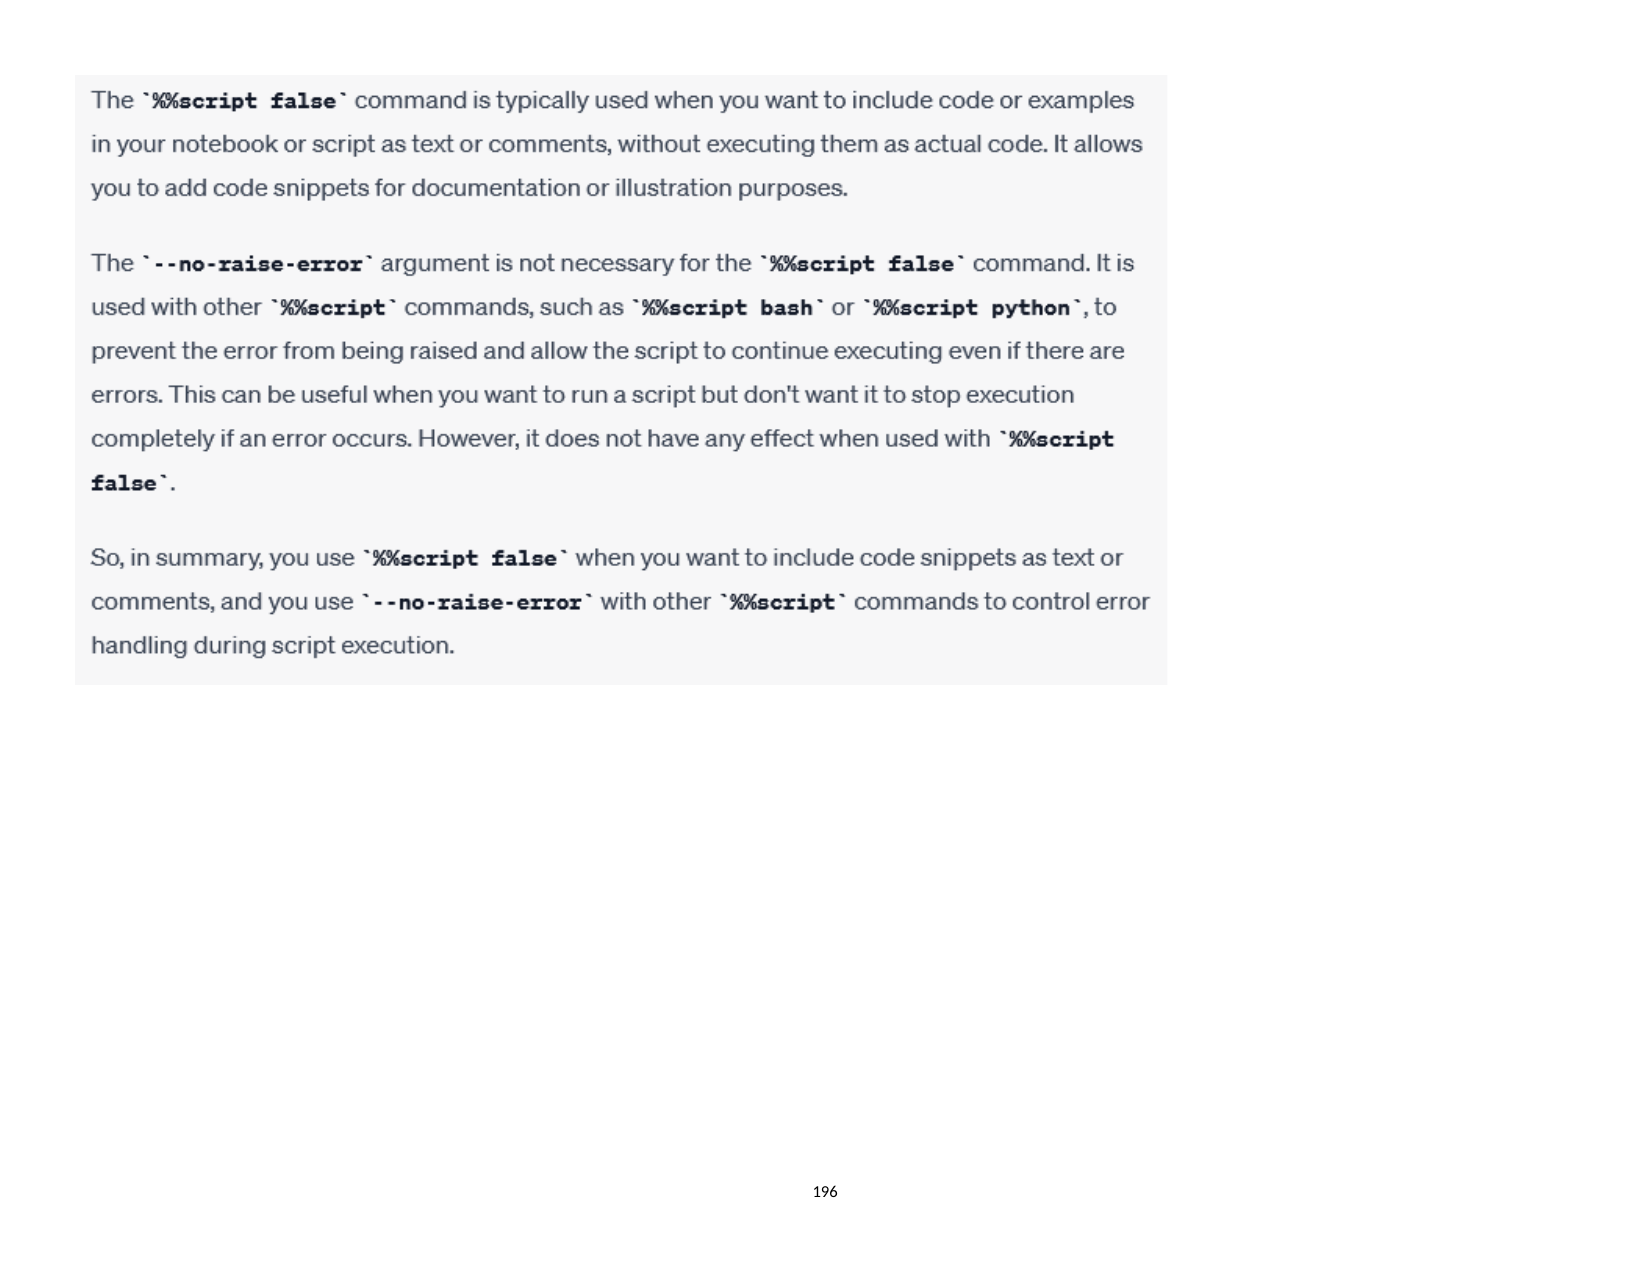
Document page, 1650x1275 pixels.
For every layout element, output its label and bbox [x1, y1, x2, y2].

picture [75, 75, 1168, 685]
